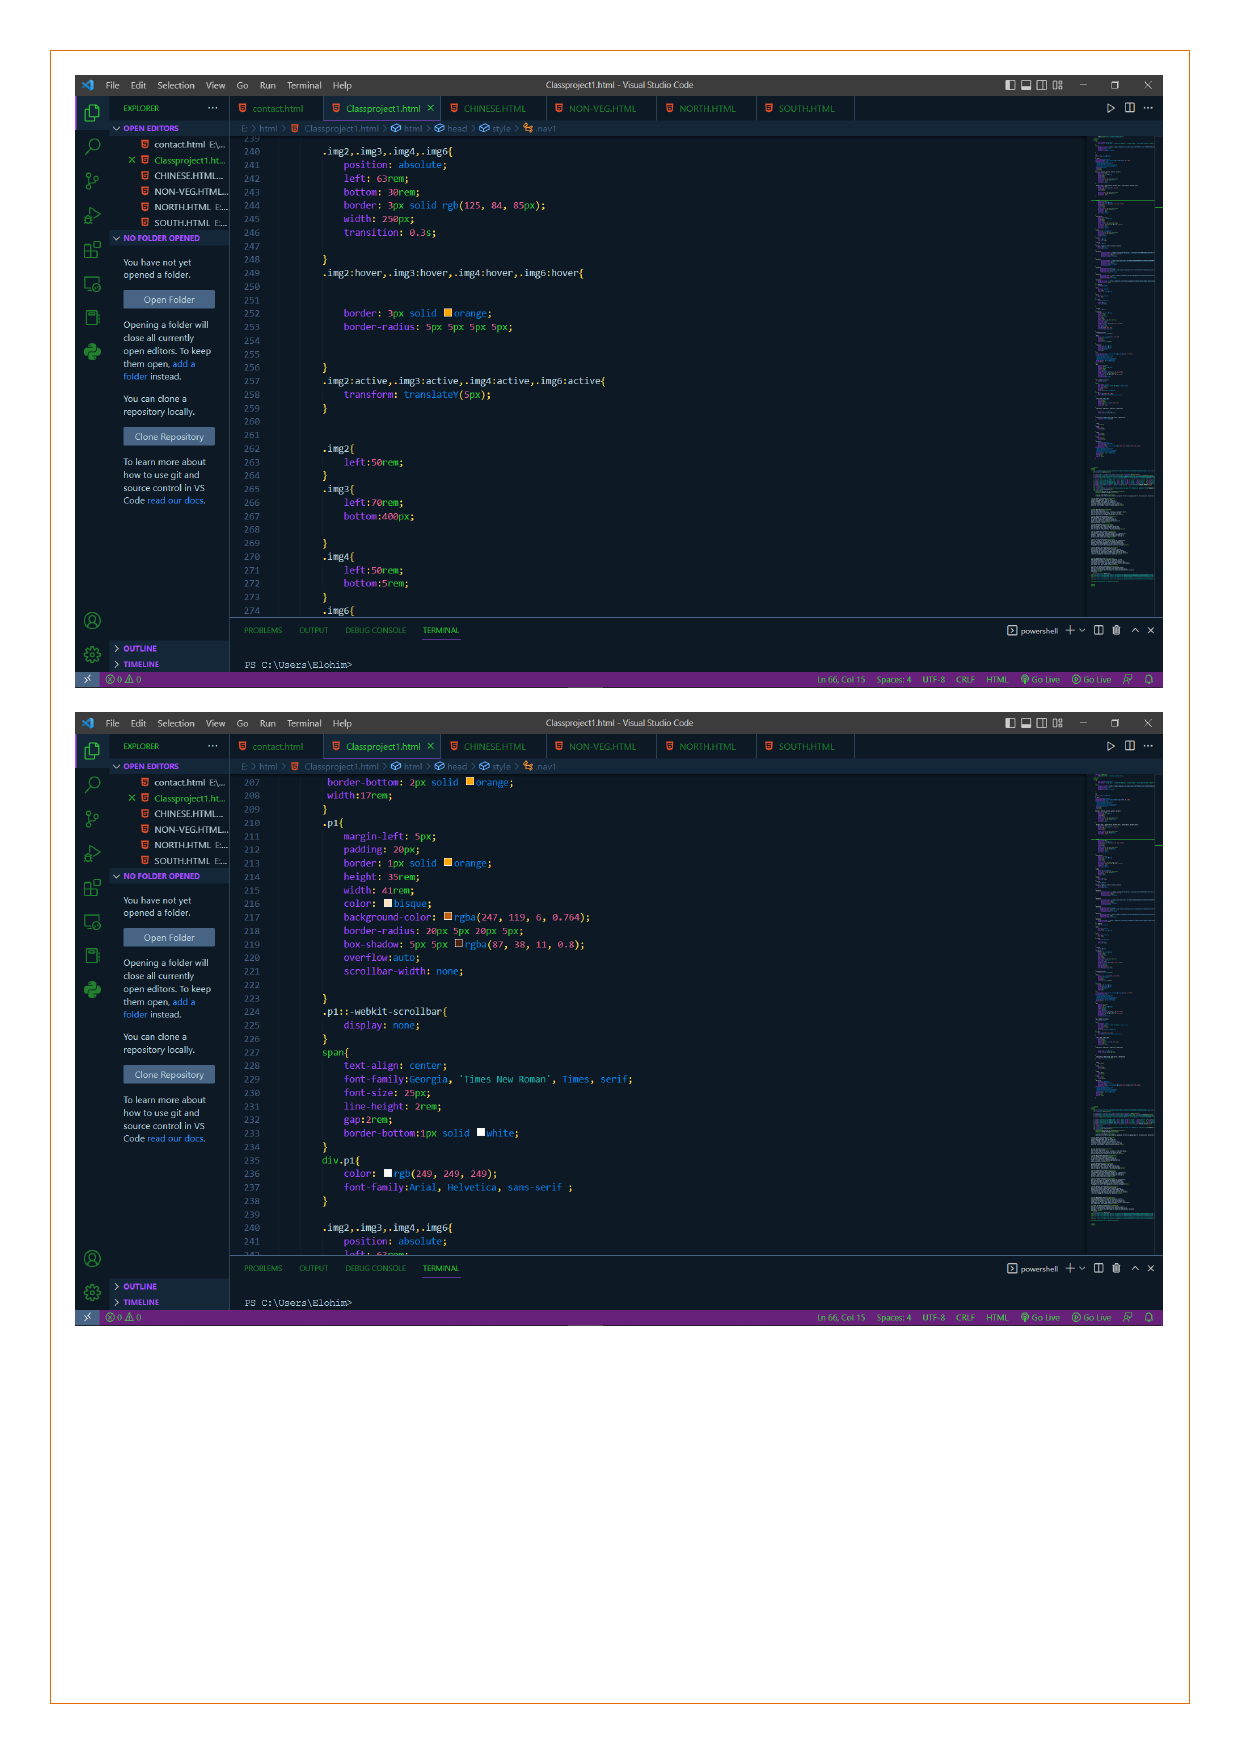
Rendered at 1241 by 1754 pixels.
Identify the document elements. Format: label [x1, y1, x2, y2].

picture [75, 75, 1163, 688]
picture [75, 712, 1163, 1326]
